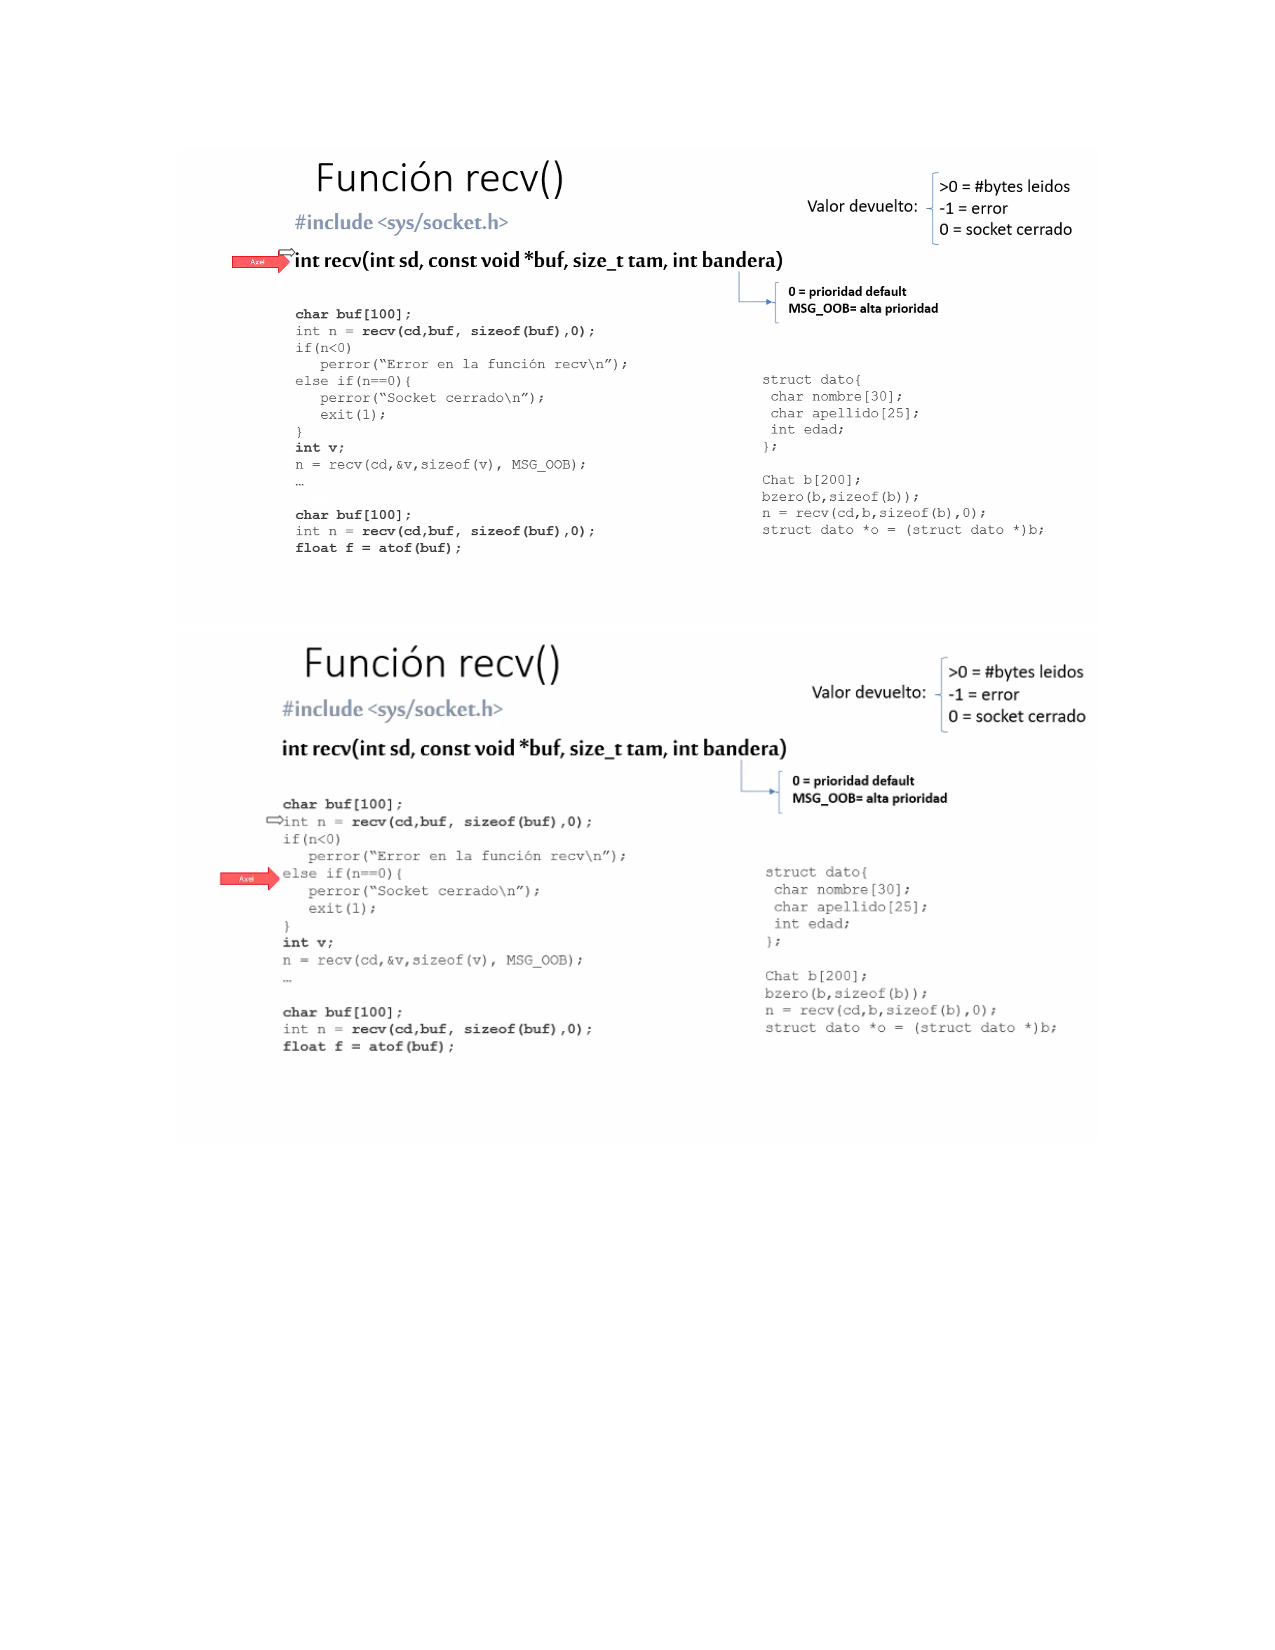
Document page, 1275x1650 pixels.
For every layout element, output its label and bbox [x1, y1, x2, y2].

picture [177, 632, 1098, 1143]
picture [177, 147, 1098, 625]
